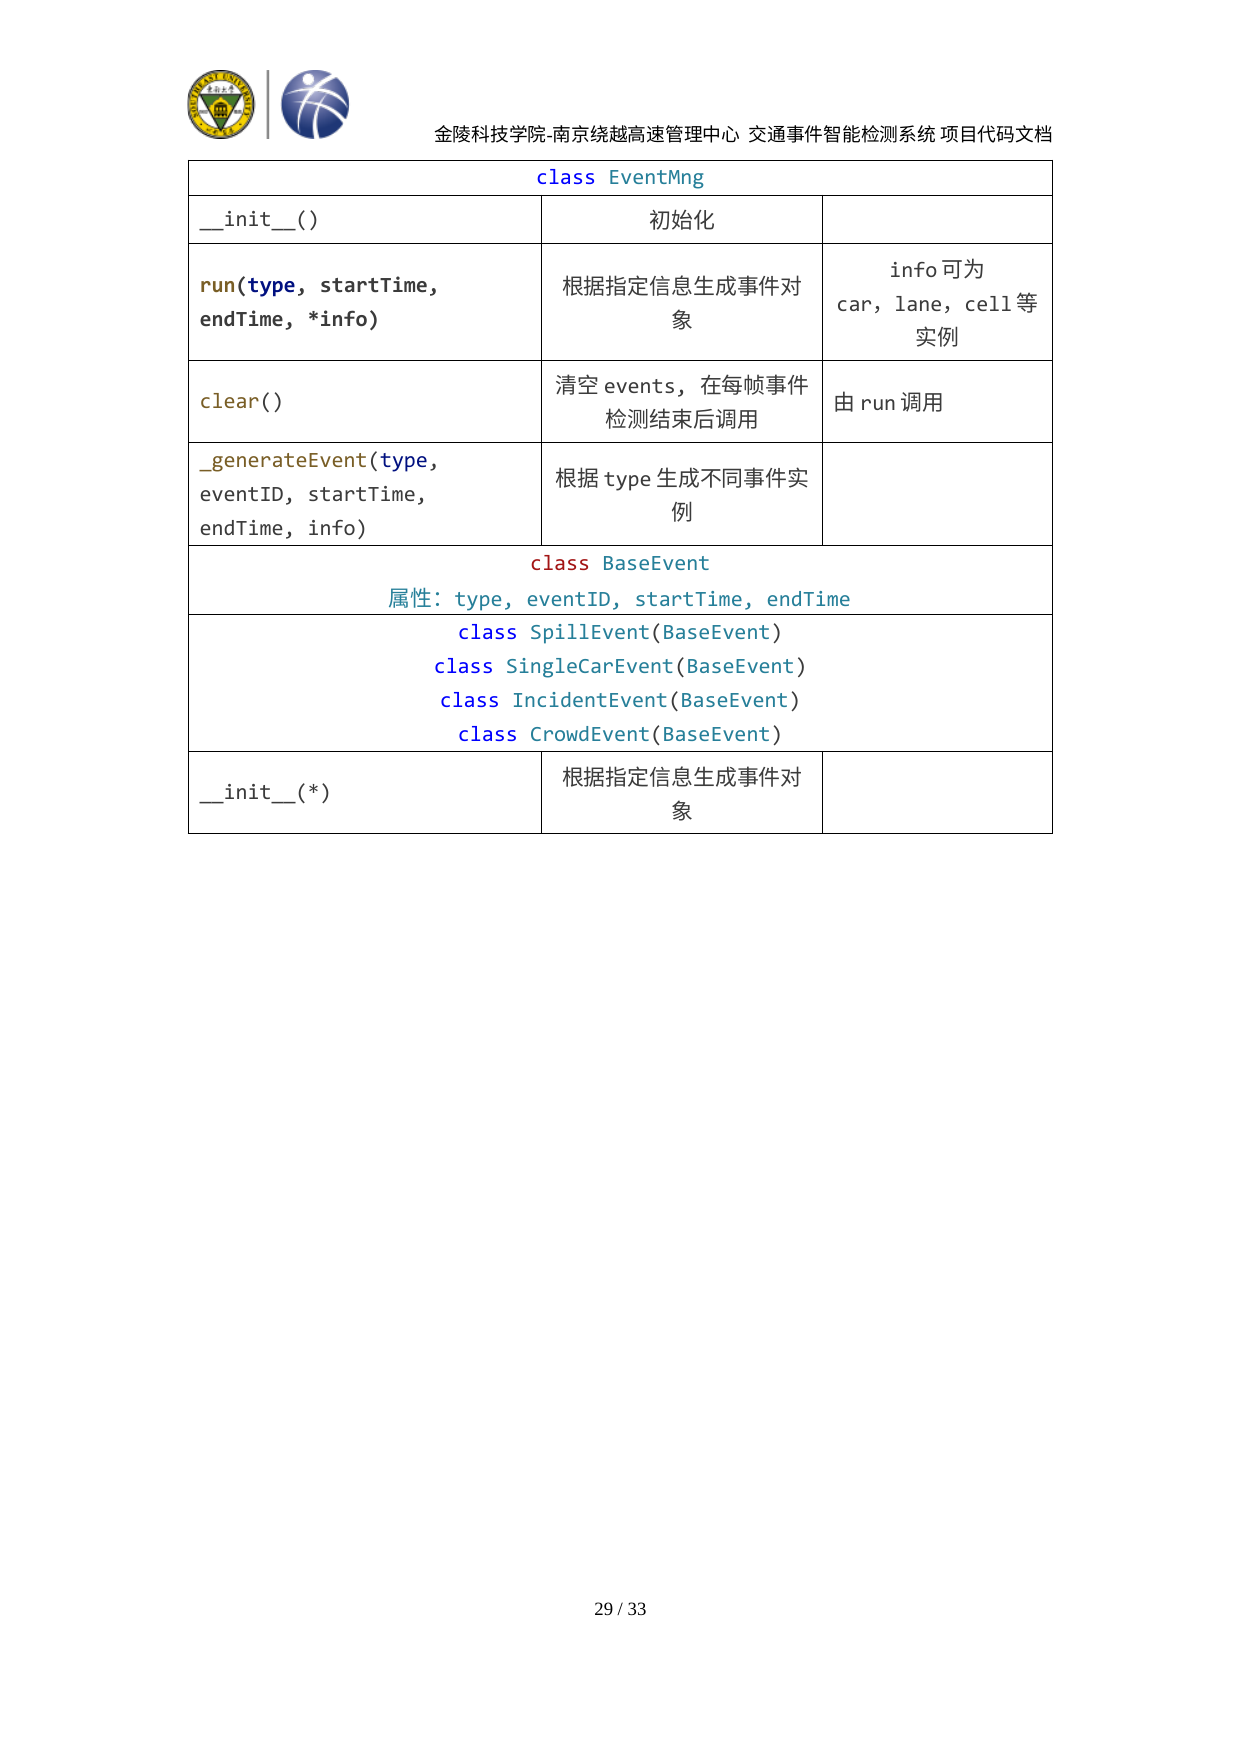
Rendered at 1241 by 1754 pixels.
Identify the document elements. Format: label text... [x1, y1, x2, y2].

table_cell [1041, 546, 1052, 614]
table_cell 由run调用 [823, 361, 1052, 442]
table_cell clear() [189, 361, 541, 442]
table_cell [823, 443, 1052, 545]
table_cell info可为car，lane，cell等实例 [823, 244, 1052, 359]
table_cell __init__() [189, 196, 541, 243]
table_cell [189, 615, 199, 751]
table_cell 清空events, 在每帧事件检测结束后调用 [542, 361, 822, 442]
table_cell 根据指定信息生成事件对象 [542, 752, 822, 833]
table_cell [823, 752, 1052, 833]
table_cell [823, 196, 1052, 243]
table_cell 根据指定信息生成事件对象 [542, 244, 822, 359]
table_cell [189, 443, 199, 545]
table_cell 根据type生成不同事件实例 [542, 443, 822, 545]
picture [187, 70, 357, 139]
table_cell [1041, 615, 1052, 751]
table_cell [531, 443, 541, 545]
table_cell run(type, startTime, endTime, *info) [189, 244, 541, 359]
table_cell __init__(*) [189, 752, 541, 833]
table_cell 初始化 [542, 196, 822, 243]
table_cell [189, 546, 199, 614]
